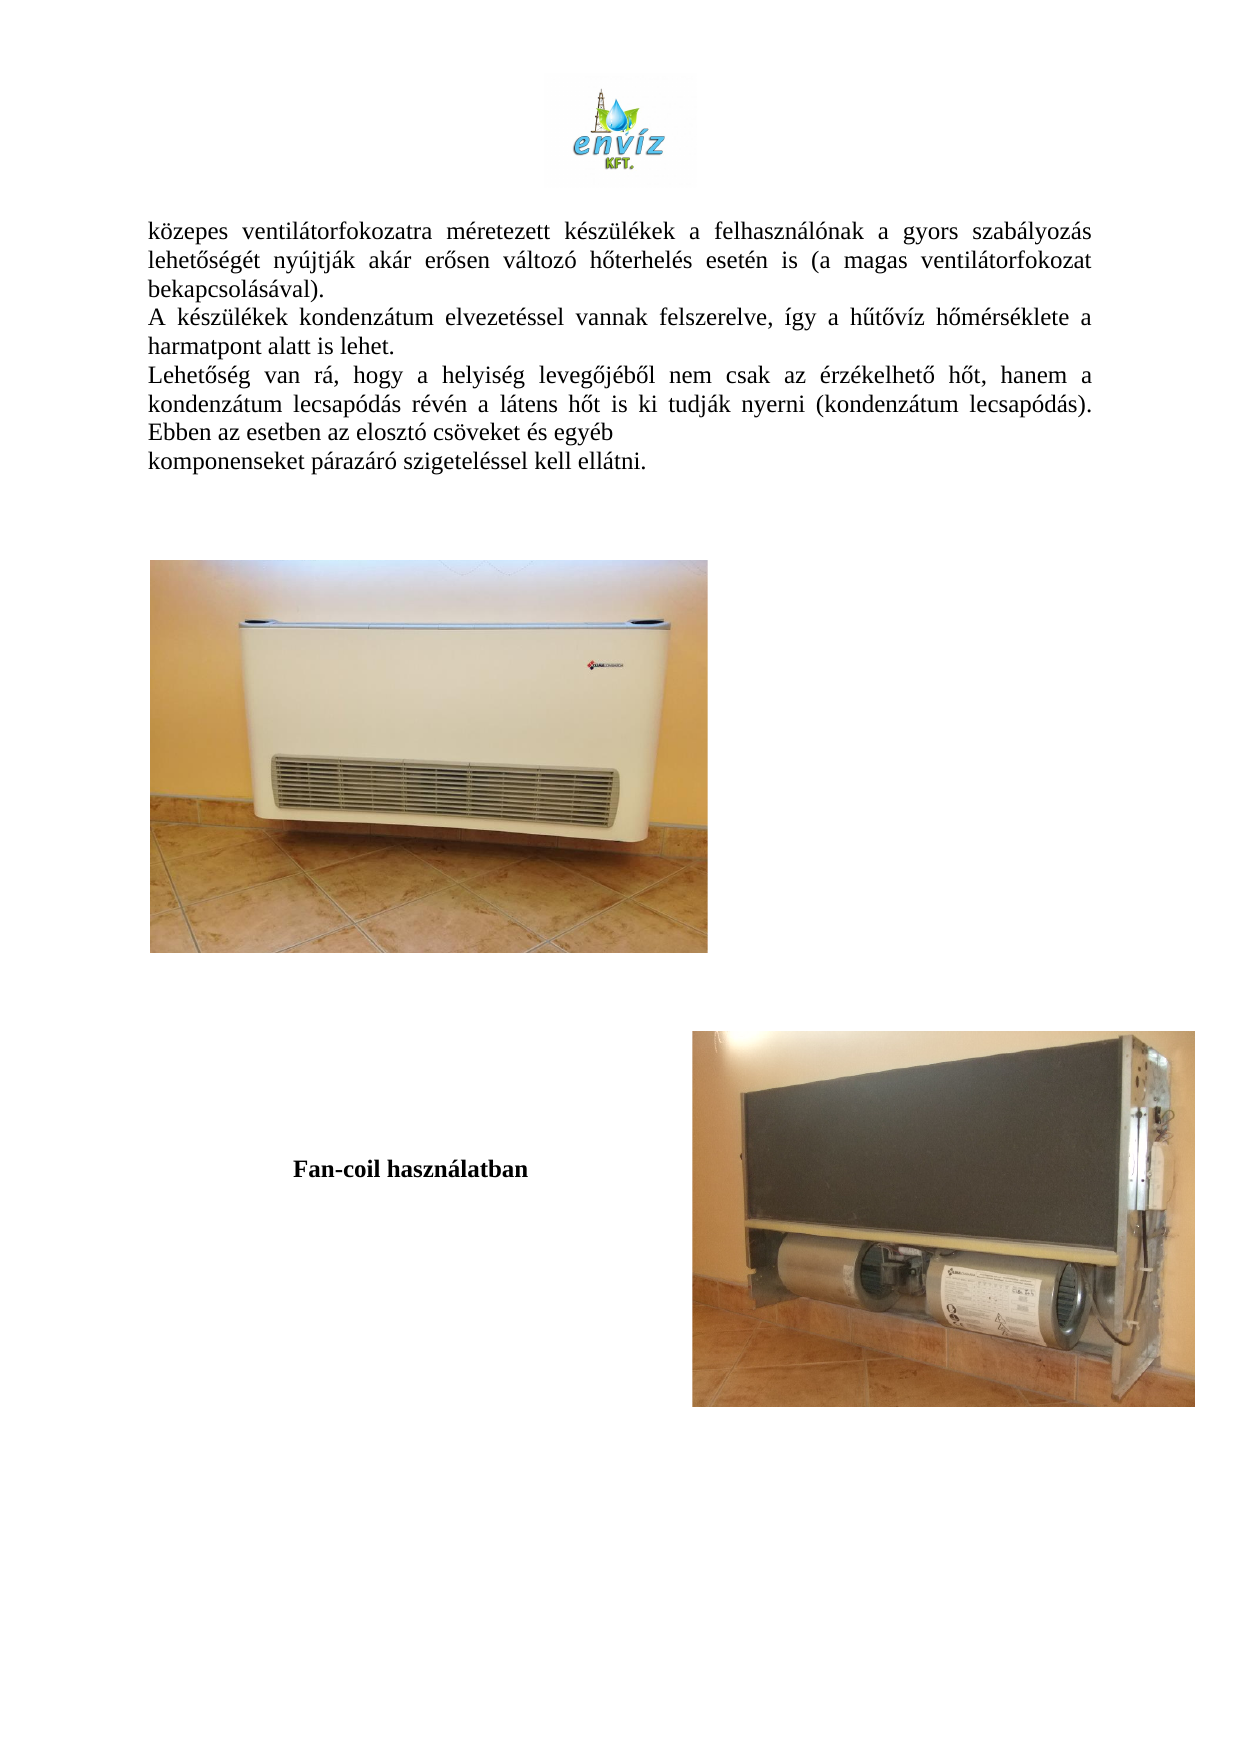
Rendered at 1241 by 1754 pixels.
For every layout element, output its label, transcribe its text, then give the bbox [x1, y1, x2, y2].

text komponenseket párazáró szigeteléssel kell ellátni. [148, 446, 1093, 475]
picture [543, 73, 697, 188]
text közepes ventilátorfokozatra méretezett készülékek a felhasználónak a gyors szabályozás lehetőségét nyújtják akár erősen változó hőterhelés esetén is (a magas ventilátorfokozat bekapcsolásával). [148, 216, 1093, 302]
text Fan-coil használatban [148, 1154, 692, 1183]
text A készülékek kondenzátum elvezetéssel vannak felszerelve, így a hűtővíz hőmérséklete a harmatpont alatt is lehet. [148, 302, 1093, 360]
text Lehetőség van rá, hogy a helyiség levegőjéből nem csak az érzékelhető hőt, hanem a kondenzátum lecsapódás révén a látens hőt is ki tudják nyerni (kondenzátum lecsapódás). Ebben az esetben az elosztó csöveket és egyéb [148, 360, 1093, 446]
picture [692, 1031, 1196, 1407]
picture [150, 560, 708, 953]
